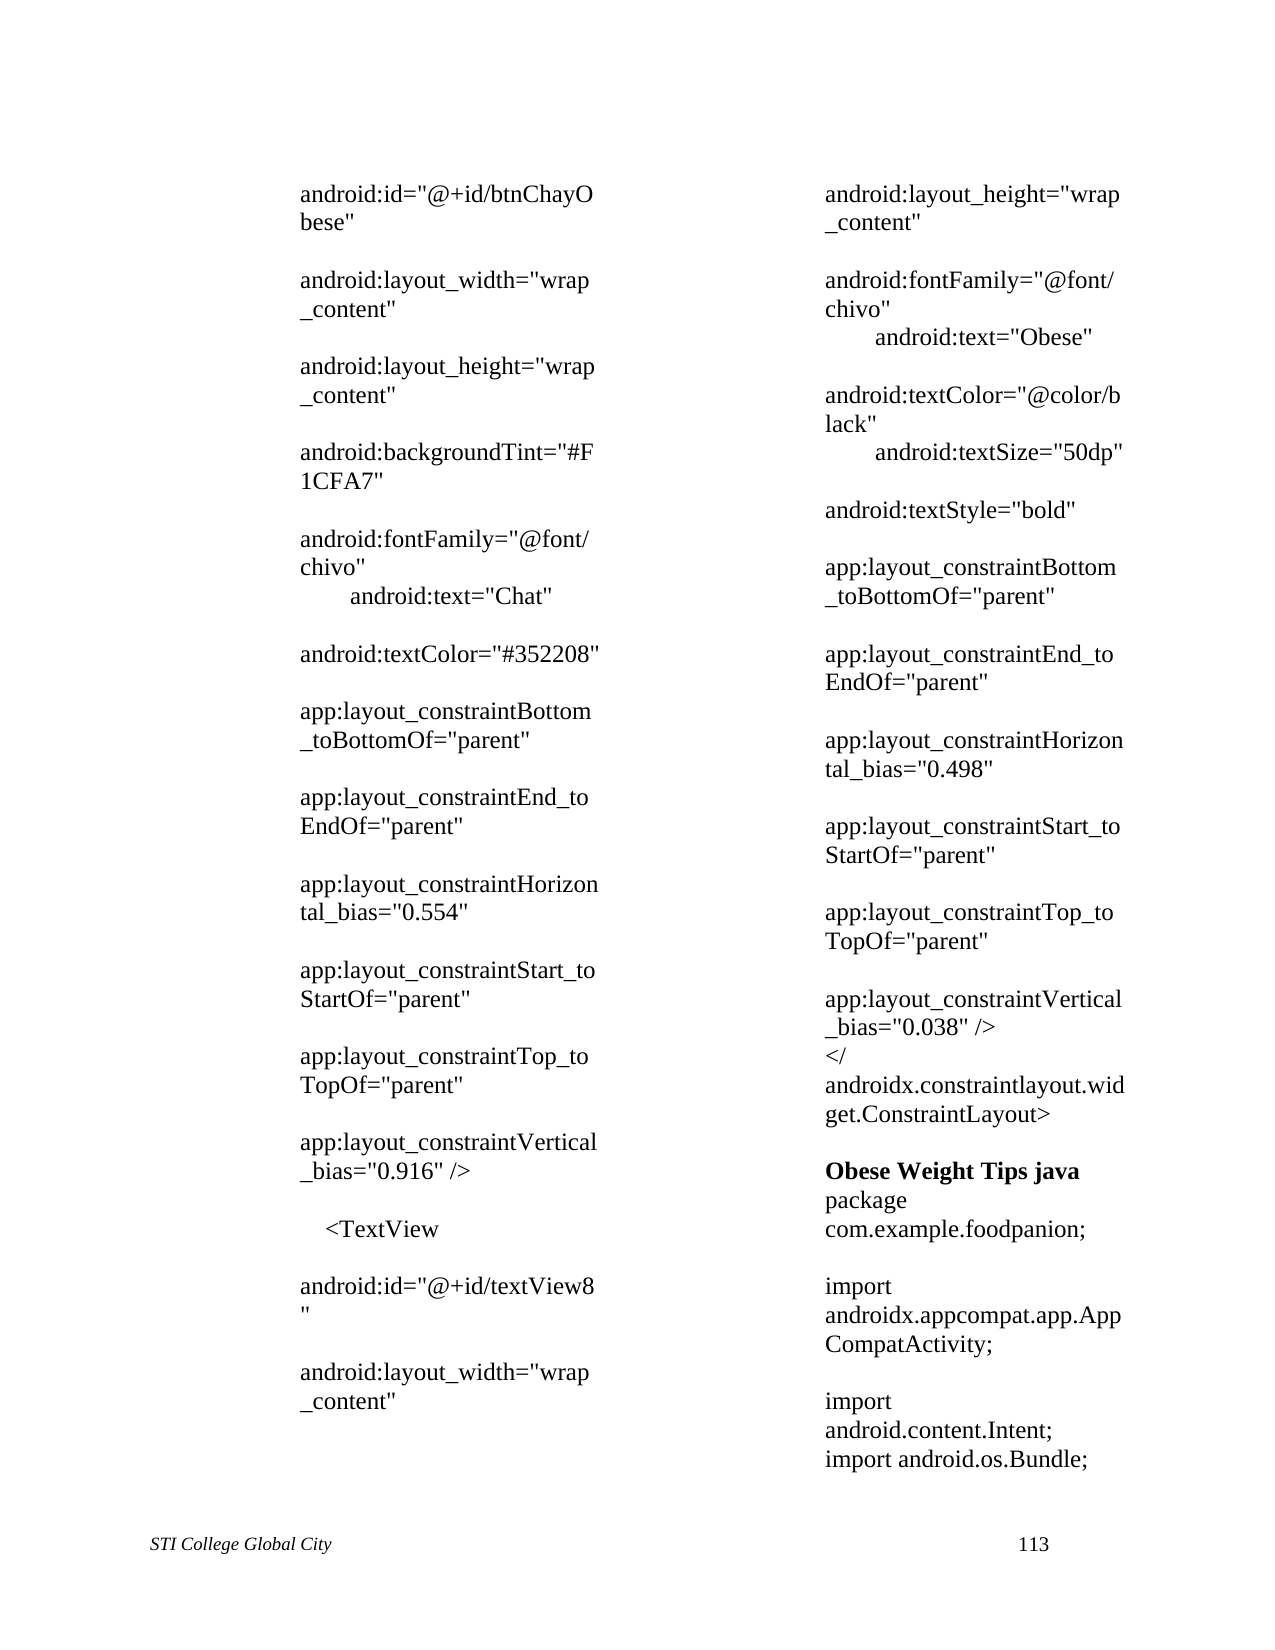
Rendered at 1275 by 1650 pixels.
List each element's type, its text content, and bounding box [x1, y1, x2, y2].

text android:text="Chat" [300, 581, 600, 610]
text android:backgroundTint="#F1CFA7" [300, 409, 600, 495]
text app:layout_constraintEnd_toEndOf="parent" [300, 754, 600, 840]
text app:layout_constraintTop_toTopOf="parent" [300, 1012, 600, 1099]
text app:layout_constraintTop_toTopOf="parent" [825, 869, 1125, 955]
text android:layout_height="wrap_content" [825, 150, 1125, 236]
text app:layout_constraintStart_toStartOf="parent" [300, 926, 600, 1012]
text android:id="@+id/btnChayObese" [300, 150, 600, 236]
text app:layout_constraintHorizontal_bias="0.498" [825, 696, 1125, 782]
text app:layout_constraintEnd_toEndOf="parent" [825, 610, 1125, 696]
text app:layout_constraintBottom_toBottomOf="parent" [300, 667, 600, 754]
text app:layout_constraintBottom_toBottomOf="parent" [825, 524, 1125, 610]
text import android.os.Bundle; [825, 1444, 1125, 1472]
text </androidx.constraintlayout.widget.ConstraintLayout> [825, 1041, 1125, 1127]
text android:text="Obese" [825, 322, 1125, 351]
text android:textColor="#352208" [300, 610, 600, 667]
text app:layout_constraintVertical_bias="0.038" /> [825, 955, 1125, 1041]
text android:fontFamily="@font/chivo" [300, 495, 600, 581]
text android:layout_height="wrap_content" [300, 322, 600, 409]
text android:layout_width="wrap_content" [300, 236, 600, 322]
text app:layout_constraintStart_toStartOf="parent" [825, 782, 1125, 869]
text Obese Weight Tips java [825, 1156, 1125, 1185]
text android:textStyle="bold" [825, 466, 1125, 524]
text app:layout_constraintHorizontal_bias="0.554" [300, 840, 600, 926]
text app:layout_constraintVertical_bias="0.916" /> [300, 1099, 600, 1185]
text <TextView [300, 1214, 600, 1242]
text android:fontFamily="@font/chivo" [825, 236, 1125, 322]
text package com.example.foodpanion; [825, 1185, 1125, 1242]
text android:id="@+id/textView8" [300, 1242, 600, 1329]
text import androidx.appcompat.app.AppCompatActivity; [825, 1271, 1125, 1357]
text android:layout_width="wrap_content" [300, 1329, 600, 1415]
text android:textSize="50dp" [825, 437, 1125, 466]
text android:textColor="@color/black" [825, 351, 1125, 437]
text import android.content.Intent; [825, 1386, 1125, 1444]
